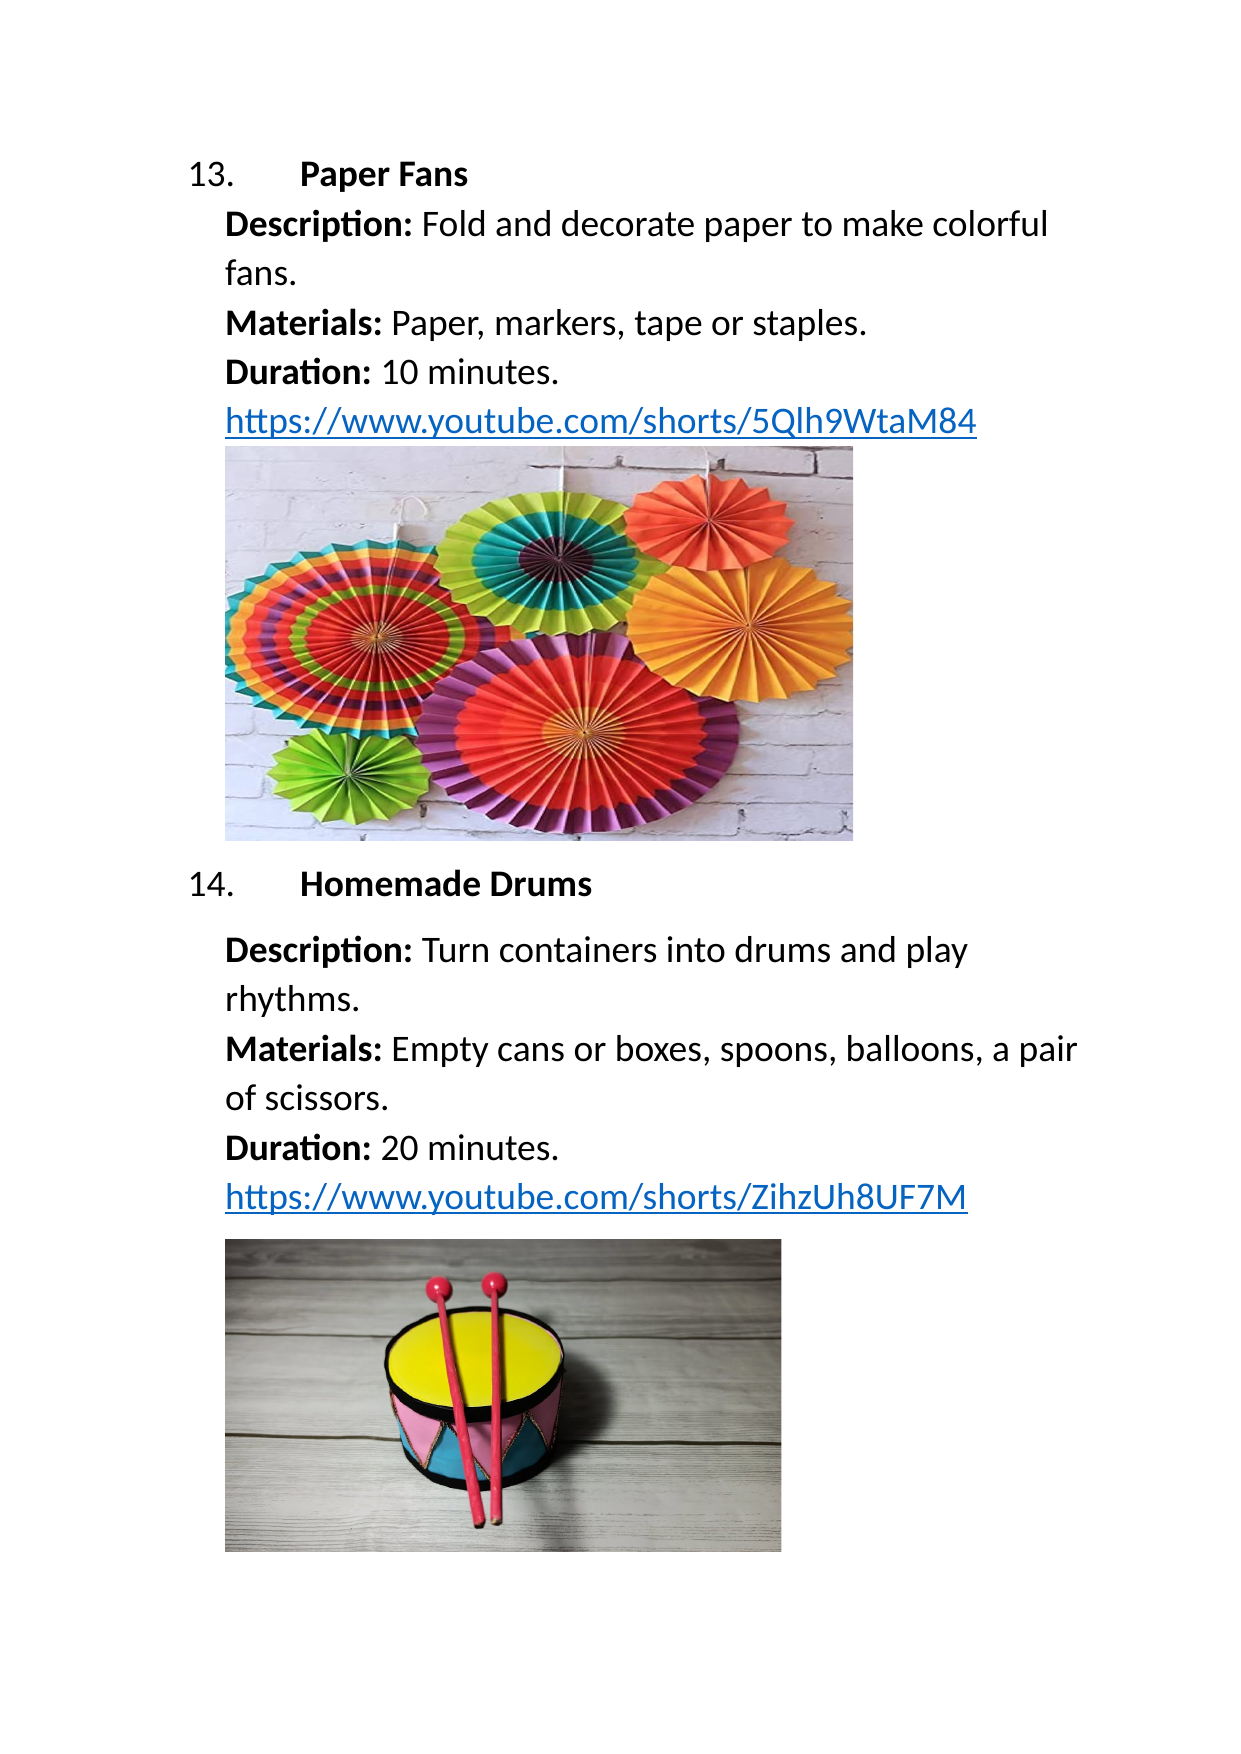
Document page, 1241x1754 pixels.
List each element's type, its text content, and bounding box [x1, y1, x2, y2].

text Description: Turn containers into drums and play rhythms. Materials: Empty cans or boxes, spoons, balloons, a pair of scissors. Duration: 20 minutes. [225, 926, 1090, 1169]
list Homemade Drums [187, 859, 1090, 905]
list https://www.youtube.com/shorts/5Qlh9WtaM84 [225, 397, 1090, 443]
picture [225, 446, 854, 841]
text https://www.youtube.com/shorts/ZihzUh8UF7M [225, 1173, 1090, 1219]
picture [225, 1239, 782, 1552]
list Paper Fans Description: Fold and decorate paper to make colorful fans. Materials: Paper, markers, tape or staples. Duration: 10 minutes. [187, 150, 1090, 394]
